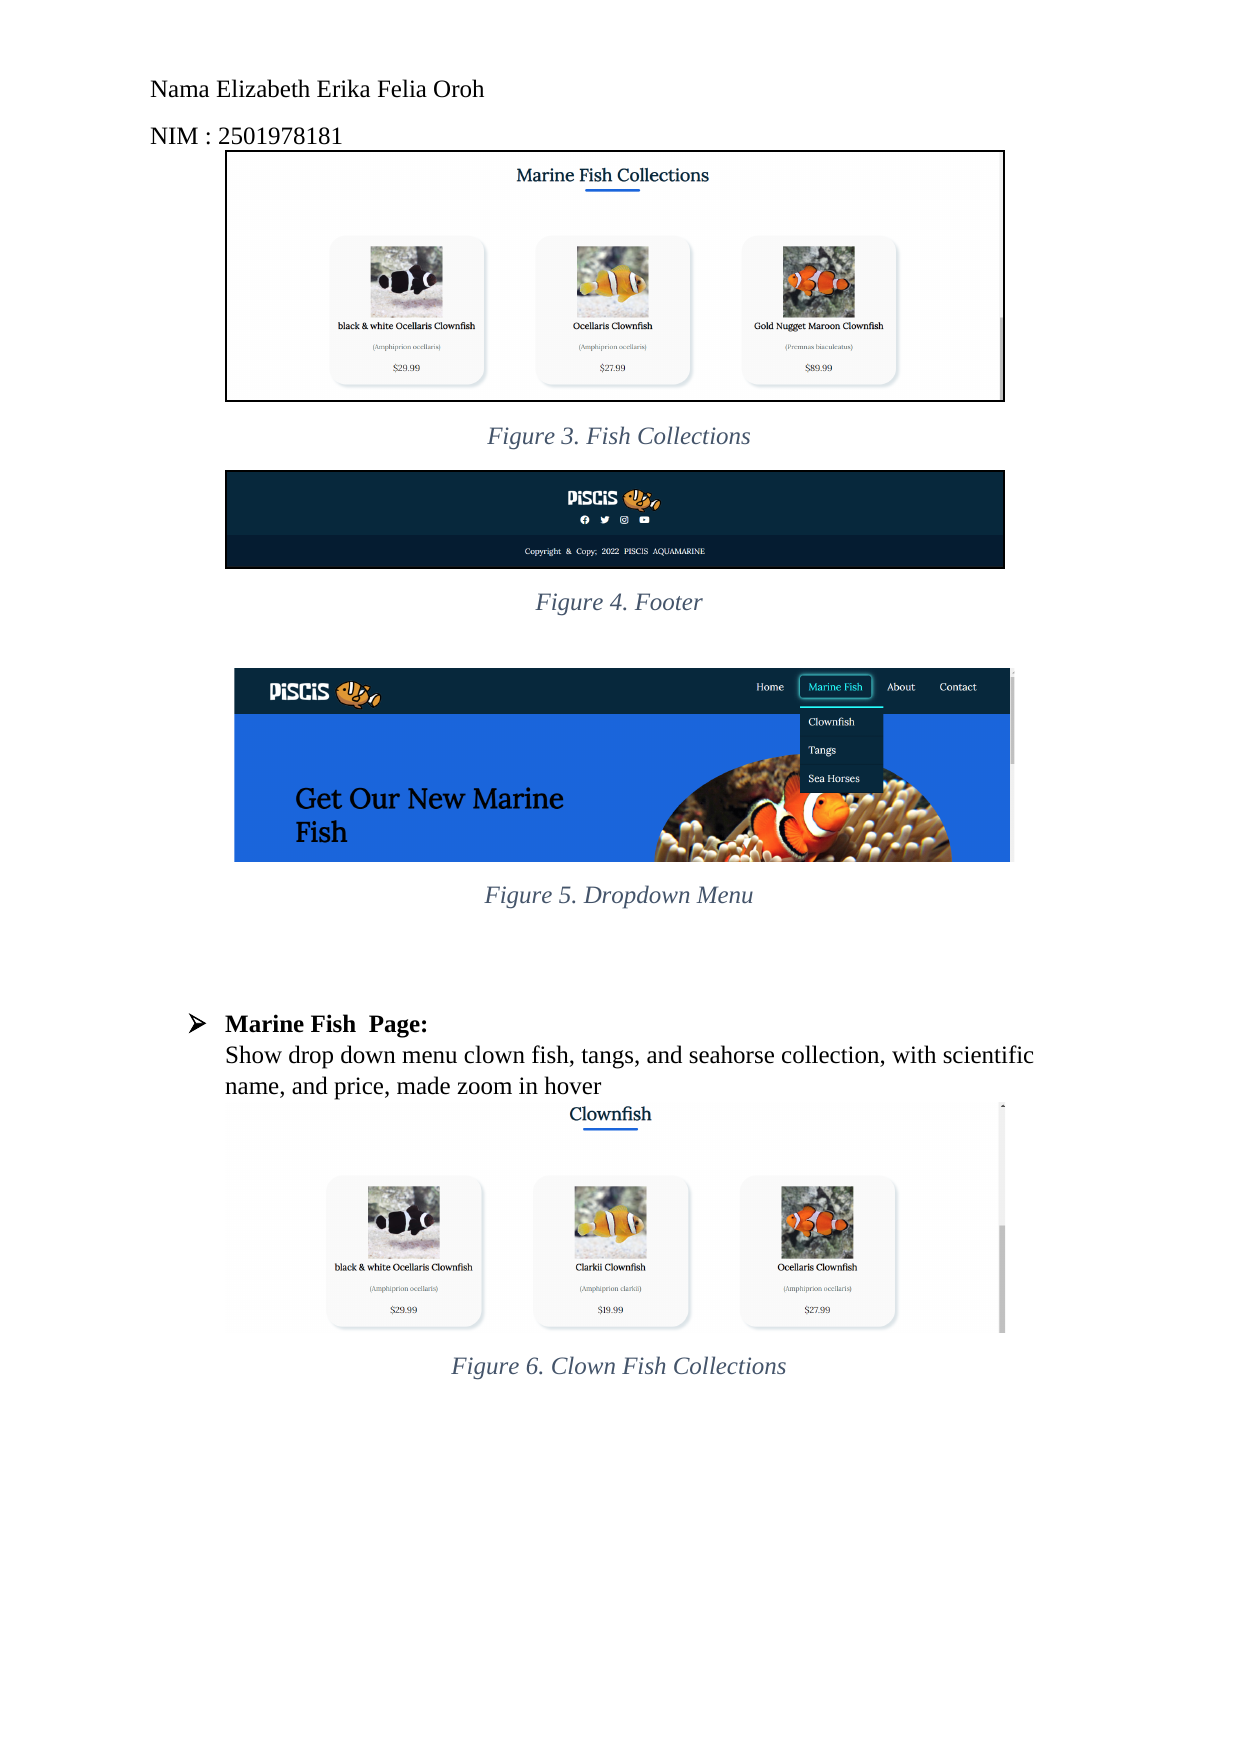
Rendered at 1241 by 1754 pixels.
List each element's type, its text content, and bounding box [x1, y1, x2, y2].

text Figure 4. Footer [150, 587, 1090, 616]
picture [234, 668, 1015, 862]
text Figure 6. Clown Fish Collections [150, 1351, 1090, 1380]
text Figure 5. Dropdown Menu [150, 881, 1090, 909]
text Figure 3. Fish Collections [150, 421, 1090, 449]
picture [227, 472, 1003, 567]
picture [227, 152, 1003, 400]
list Marine Fish Page: [187, 1009, 1090, 1038]
list Show drop down menu clown fish, tangs, and seahorse collection, with scientific name, and price, made zoom in hover [225, 1040, 1090, 1100]
picture [225, 1102, 1005, 1333]
